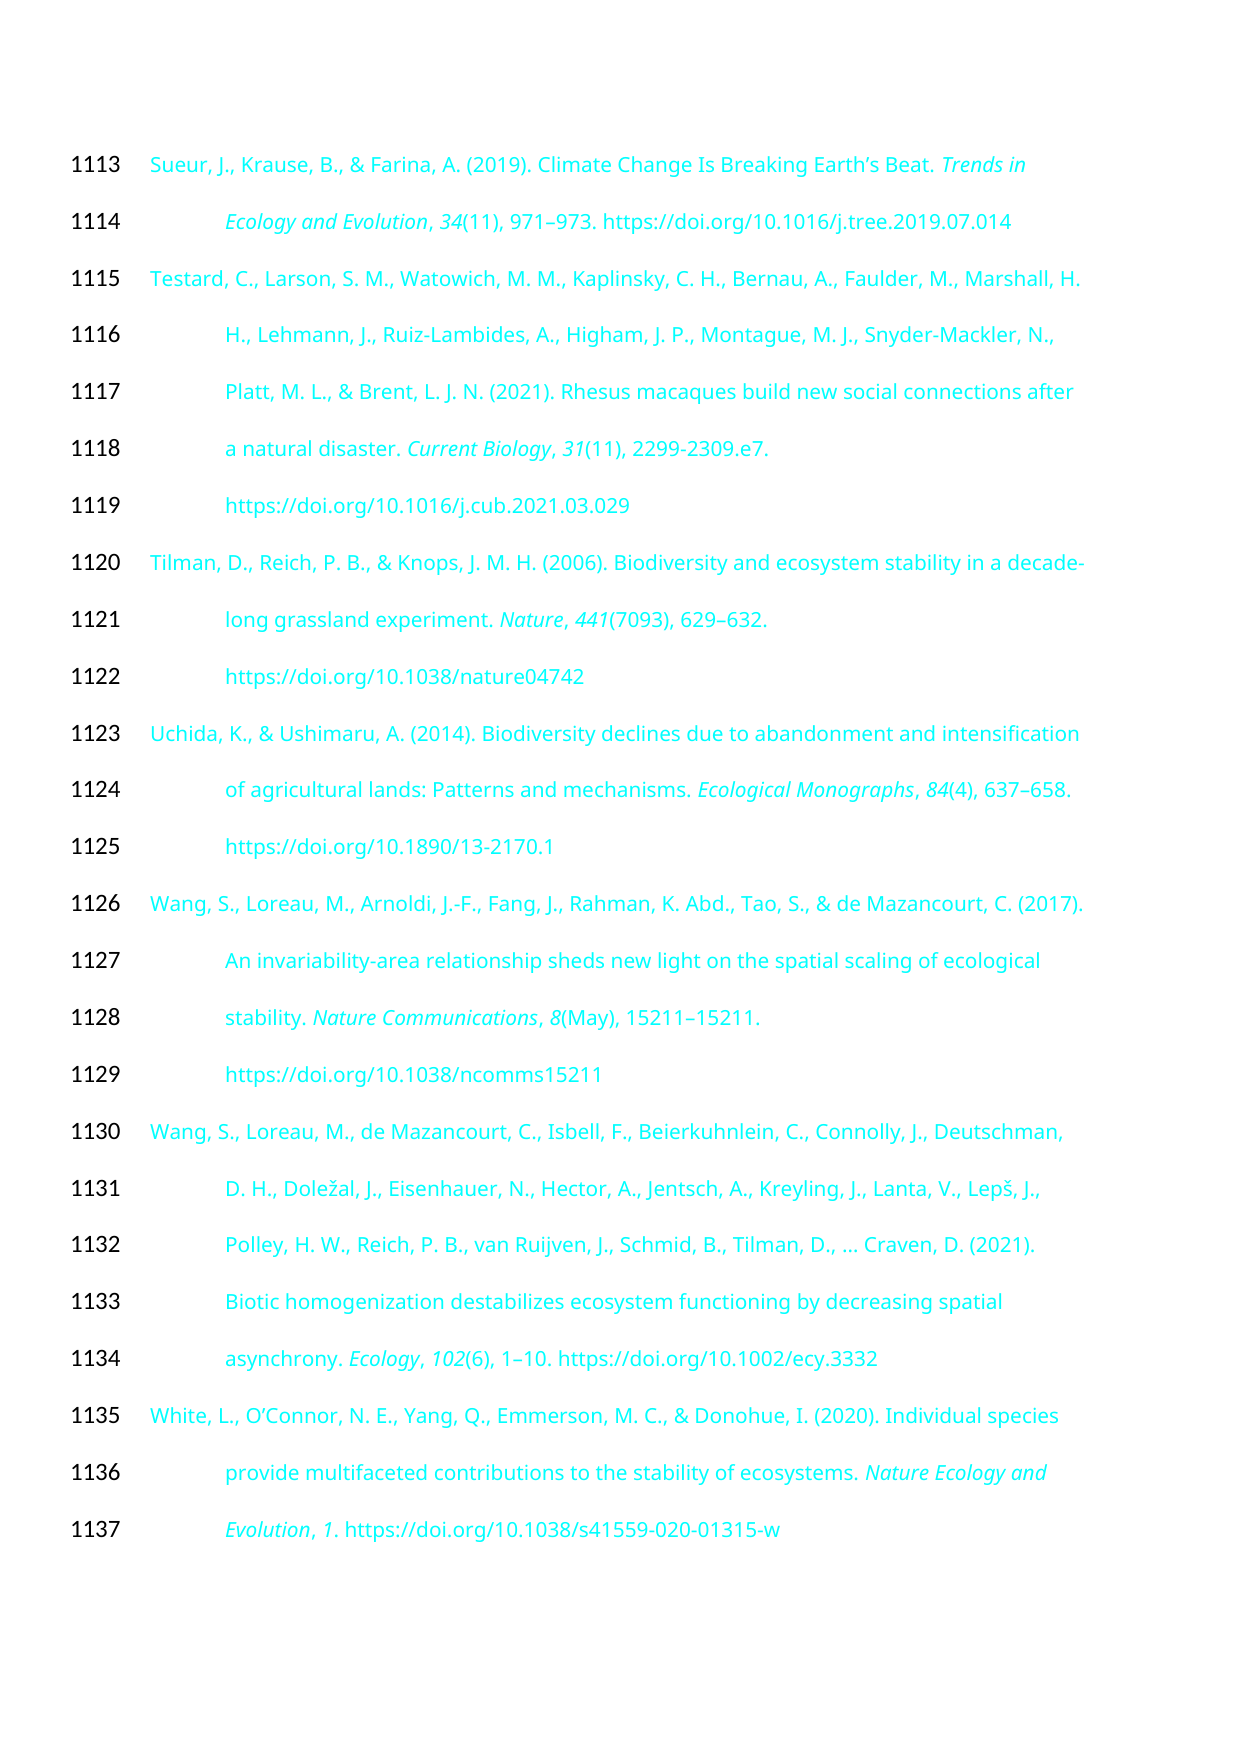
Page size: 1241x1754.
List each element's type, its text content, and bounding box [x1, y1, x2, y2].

text Sueur, J., Krause, B., & Farina, A. (2019). Climate Change Is Breaking Earth’s Beat. Trends in Ecology and Evolution, 34(11), 971–973. https://doi.org/10.1016/j.tree.2019.07.014 [150, 150, 1090, 235]
text Wang, S., Loreau, M., de Mazancourt, C., Isbell, F., Beierkuhnlein, C., Connolly, J., Deutschman, D. H., Doležal, J., Eisenhauer, N., Hector, A., Jentsch, A., Kreyling, J., Lanta, V., Lepš, J., Polley, H. W., Reich, P. B., van Ruijven, J., Schmid, B., Tilman, D., … Craven, D. (2021). Biotic homogenization destabilizes ecosystem functioning by decreasing spatial asynchrony. Ecology, 102(6), 1–10. https://doi.org/10.1002/ecy.3332 [150, 1117, 1090, 1373]
text White, L., O’Connor, N. E., Yang, Q., Emmerson, M. C., & Donohue, I. (2020). Individual species provide multifaceted contributions to the stability of ecosystems. Nature Ecology and Evolution, 1. https://doi.org/10.1038/s41559-020-01315-w [150, 1401, 1090, 1543]
text Testard, C., Larson, S. M., Watowich, M. M., Kaplinsky, C. H., Bernau, A., Faulder, M., Marshall, H. H., Lehmann, J., Ruiz-Lambides, A., Higham, J. P., Montague, M. J., Snyder-Mackler, N., Platt, M. L., & Brent, L. J. N. (2021). Rhesus macaques build new social connections after a natural disaster. Current Biology, 31(11), 2299-2309.e7. https://doi.org/10.1016/j.cub.2021.03.029 [150, 264, 1090, 520]
text Tilman, D., Reich, P. B., & Knops, J. M. H. (2006). Biodiversity and ecosystem stability in a decade-long grassland experiment. Nature, 441(7093), 629–632. https://doi.org/10.1038/nature04742 [150, 548, 1090, 690]
text Wang, S., Loreau, M., Arnoldi, J.-F., Fang, J., Rahman, K. Abd., Tao, S., & de Mazancourt, C. (2017). An invariability-area relationship sheds new light on the spatial scaling of ecological stability. Nature Communications, 8(May), 15211–15211. https://doi.org/10.1038/ncomms15211 [150, 889, 1090, 1088]
text Uchida, K., & Ushimaru, A. (2014). Biodiversity declines due to abandonment and intensification of agricultural lands: Patterns and mechanisms. Ecological Monographs, 84(4), 637–658. https://doi.org/10.1890/13-2170.1 [150, 719, 1090, 861]
